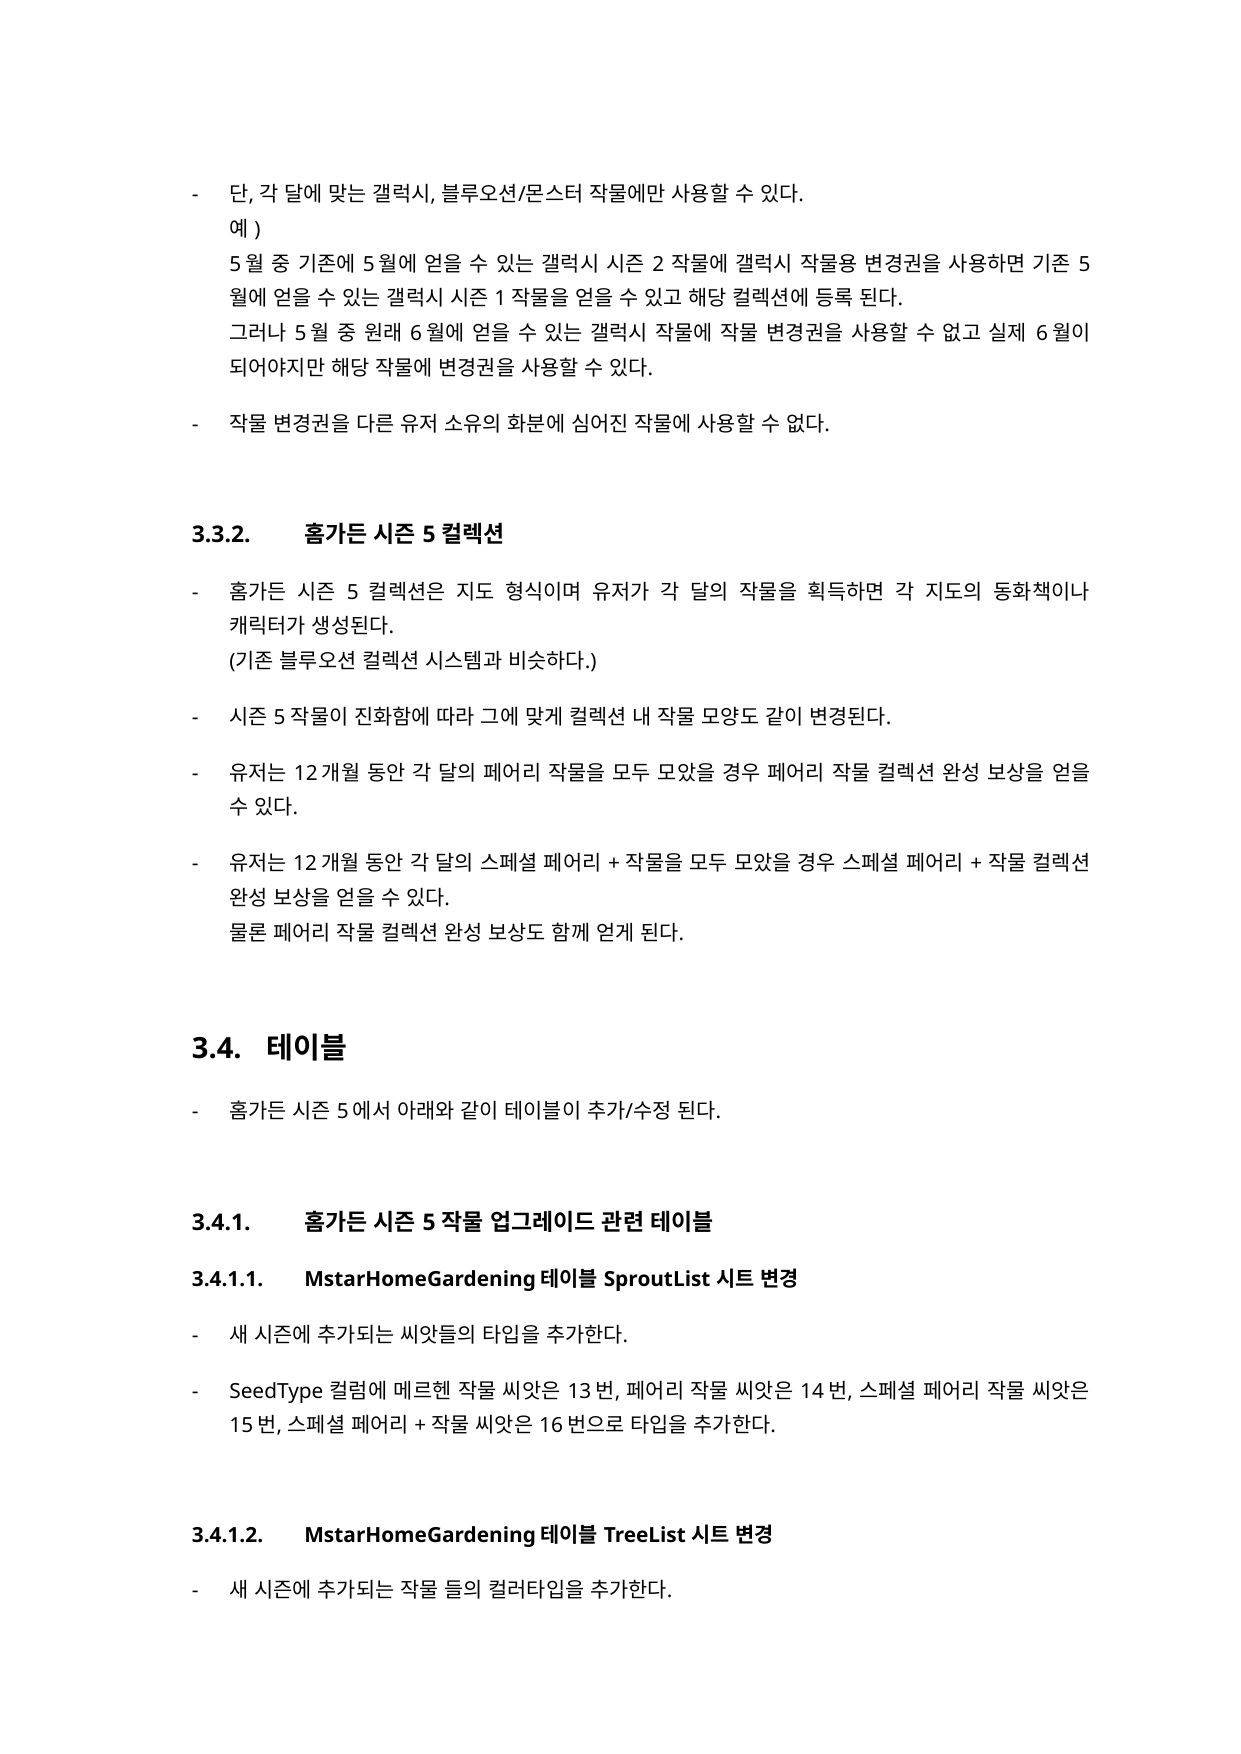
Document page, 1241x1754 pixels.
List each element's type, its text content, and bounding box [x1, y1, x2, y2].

subtitle 테이블 [192, 1025, 1090, 1067]
list 유저는 12개월 동안 각 달의 페어리 작물을 모두 모았을 경우 페어리 작물 컬렉션 완성 보상을 얻을 수 있다. [192, 756, 1090, 821]
list 홈가든 시즌 5에서 아래와 같이 테이블이 추가/수정 된다. [192, 1094, 1090, 1125]
subtitle MstarHomeGardening테이블 TreeList 시트 변경 [192, 1518, 1090, 1548]
list 작물 변경권을 다른 유저 소유의 화분에 심어진 작물에 사용할 수 없다. [192, 407, 1090, 437]
list 유저는 12개월 동안 각 달의 스페셜 페어리 + 작물을 모두 모았을 경우 스페셜 페어리 + 작물 컬렉션 완성 보상을 얻을 수 있다. 물론 페어리 작물 컬렉션 완성 보상도 함께 얻게 된다. [192, 846, 1090, 946]
subtitle MstarHomeGardening테이블 SproutList 시트 변경 [192, 1263, 1090, 1293]
subtitle 홈가든 시즌 5 컬렉션 [192, 516, 1090, 549]
subtitle 홈가든 시즌 5 작물 업그레이드 관련 테이블 [192, 1203, 1090, 1237]
list 홈가든 시즌 5 컬렉션은 지도 형식이며 유저가 각 달의 작물을 획득하면 각 지도의 동화책이나 캐릭터가 생성된다. (기존 블루오션 컬렉션 시스템과 비슷하다.) [192, 575, 1090, 675]
list 새 시즌에 추가되는 작물 들의 컬러타입을 추가한다. [192, 1573, 1090, 1604]
list 시즌 5 작물이 진화함에 따라 그에 맞게 컬렉션 내 작물 모양도 같이 변경된다. [192, 700, 1090, 731]
list 새 시즌에 추가되는 씨앗들의 타입을 추가한다. [192, 1318, 1090, 1349]
list 단, 각 달에 맞는 갤럭시, 블루오션/몬스터 작물에만 사용할 수 있다. 예 ) 5월 중 기존에 5월에 얻을 수 있는 갤럭시 시즌 2 작물에 갤럭시 작물용 변경권을 사용하면 기존 5월에 얻을 수 있는 갤럭시 시즌 1 작물을 얻을 수 있고 해당 컬렉션에 등록 된다. 그러나 5월 중 원래 6월에 얻을 수 있는 갤럭시 작물에 작물 변경권을 사용할 수 없고 실제 6월이 되어야지만 해당 작물에 변경권을 사용할 수 있다. [192, 177, 1090, 381]
list SeedType 컬럼에 메르헨 작물 씨앗은 13번, 페어리 작물 씨앗은 14번, 스페셜 페어리 작물 씨앗은 15번, 스페셜 페어리 + 작물 씨앗은 16번으로 타입을 추가한다. [192, 1374, 1090, 1439]
